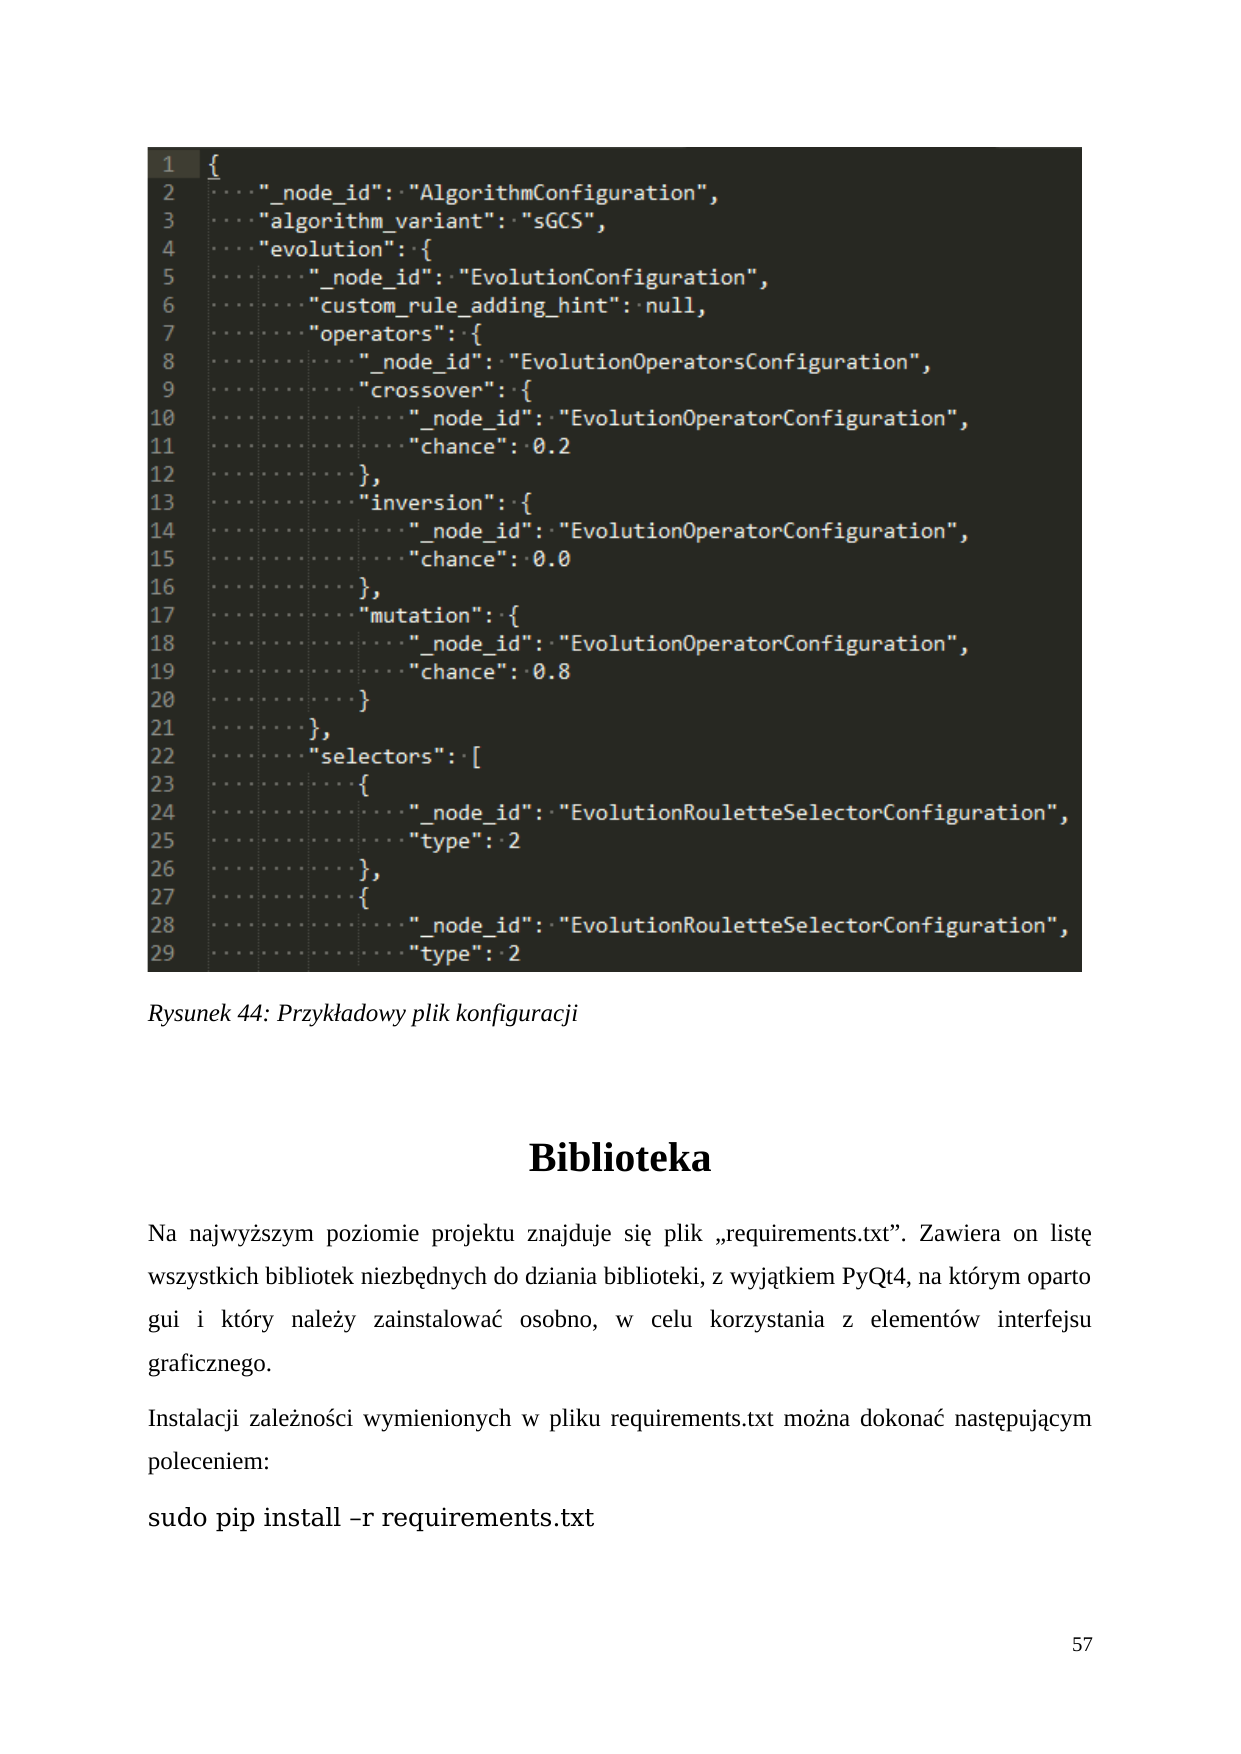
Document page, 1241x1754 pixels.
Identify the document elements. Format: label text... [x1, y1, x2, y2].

list Biblioteka [148, 1133, 1093, 1181]
picture [147, 147, 1082, 972]
text Na najwyższym poziomie projektu znajduje się plik „requirements.txt”. Zawiera on listę wszystkich bibliotek niezbędnych do dziania biblioteki, z wyjątkiem PyQt4, na którym oparto gui i który należy zainstalować osobno, w celu korzystania z elementów interfejsu graficznego. [148, 1218, 1093, 1376]
text Instalacji zależności wymienionych w pliku requirements.txt można dokonać następującym poleceniem: [148, 1403, 1093, 1475]
text Rysunek 44: Przykładowy plik konfiguracji [148, 998, 1093, 1027]
text sudo pip install –r requirements.txt [148, 1502, 1093, 1532]
